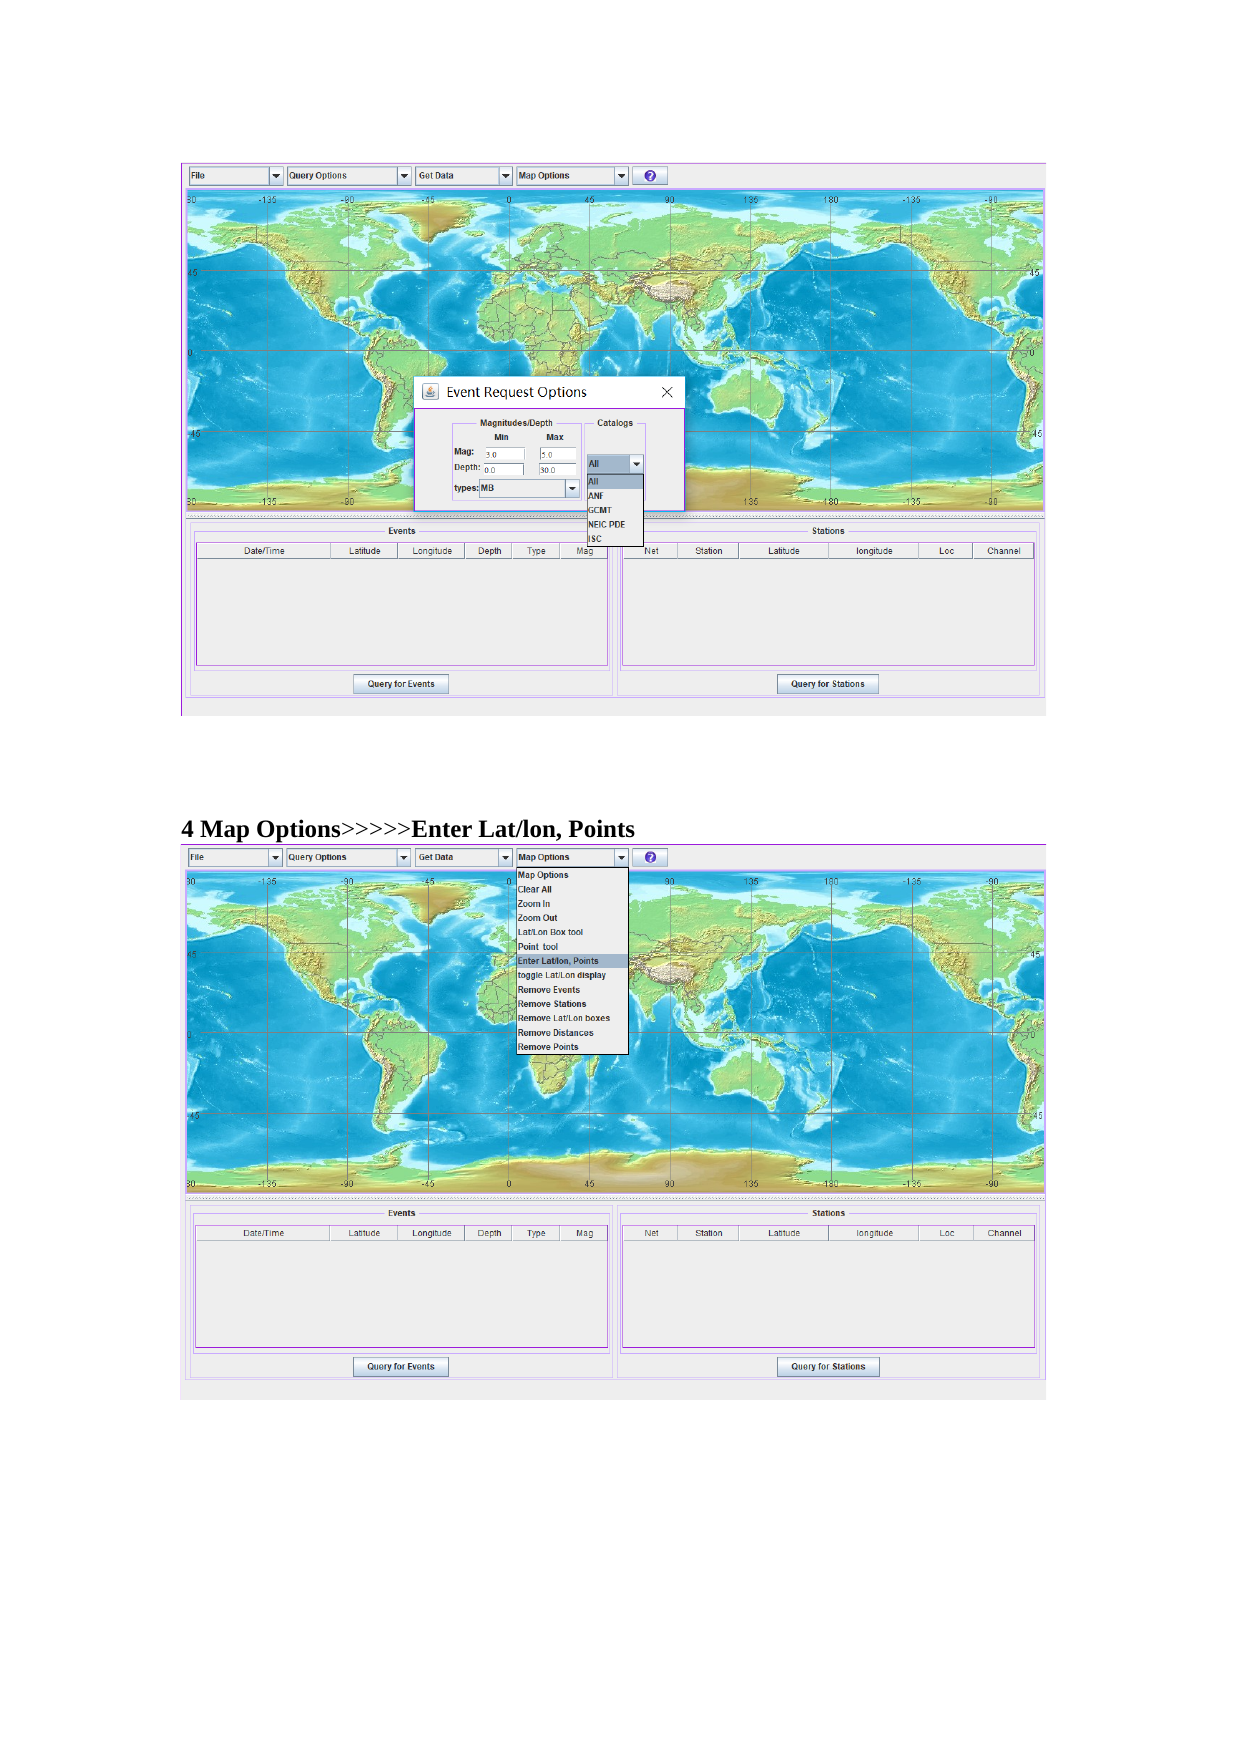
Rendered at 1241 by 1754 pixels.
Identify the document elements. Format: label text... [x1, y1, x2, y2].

picture [180, 162, 1047, 716]
list 4 Map Options>>>>>Enter Lat/lon, Points [143, 812, 1053, 844]
picture [180, 844, 1047, 1400]
